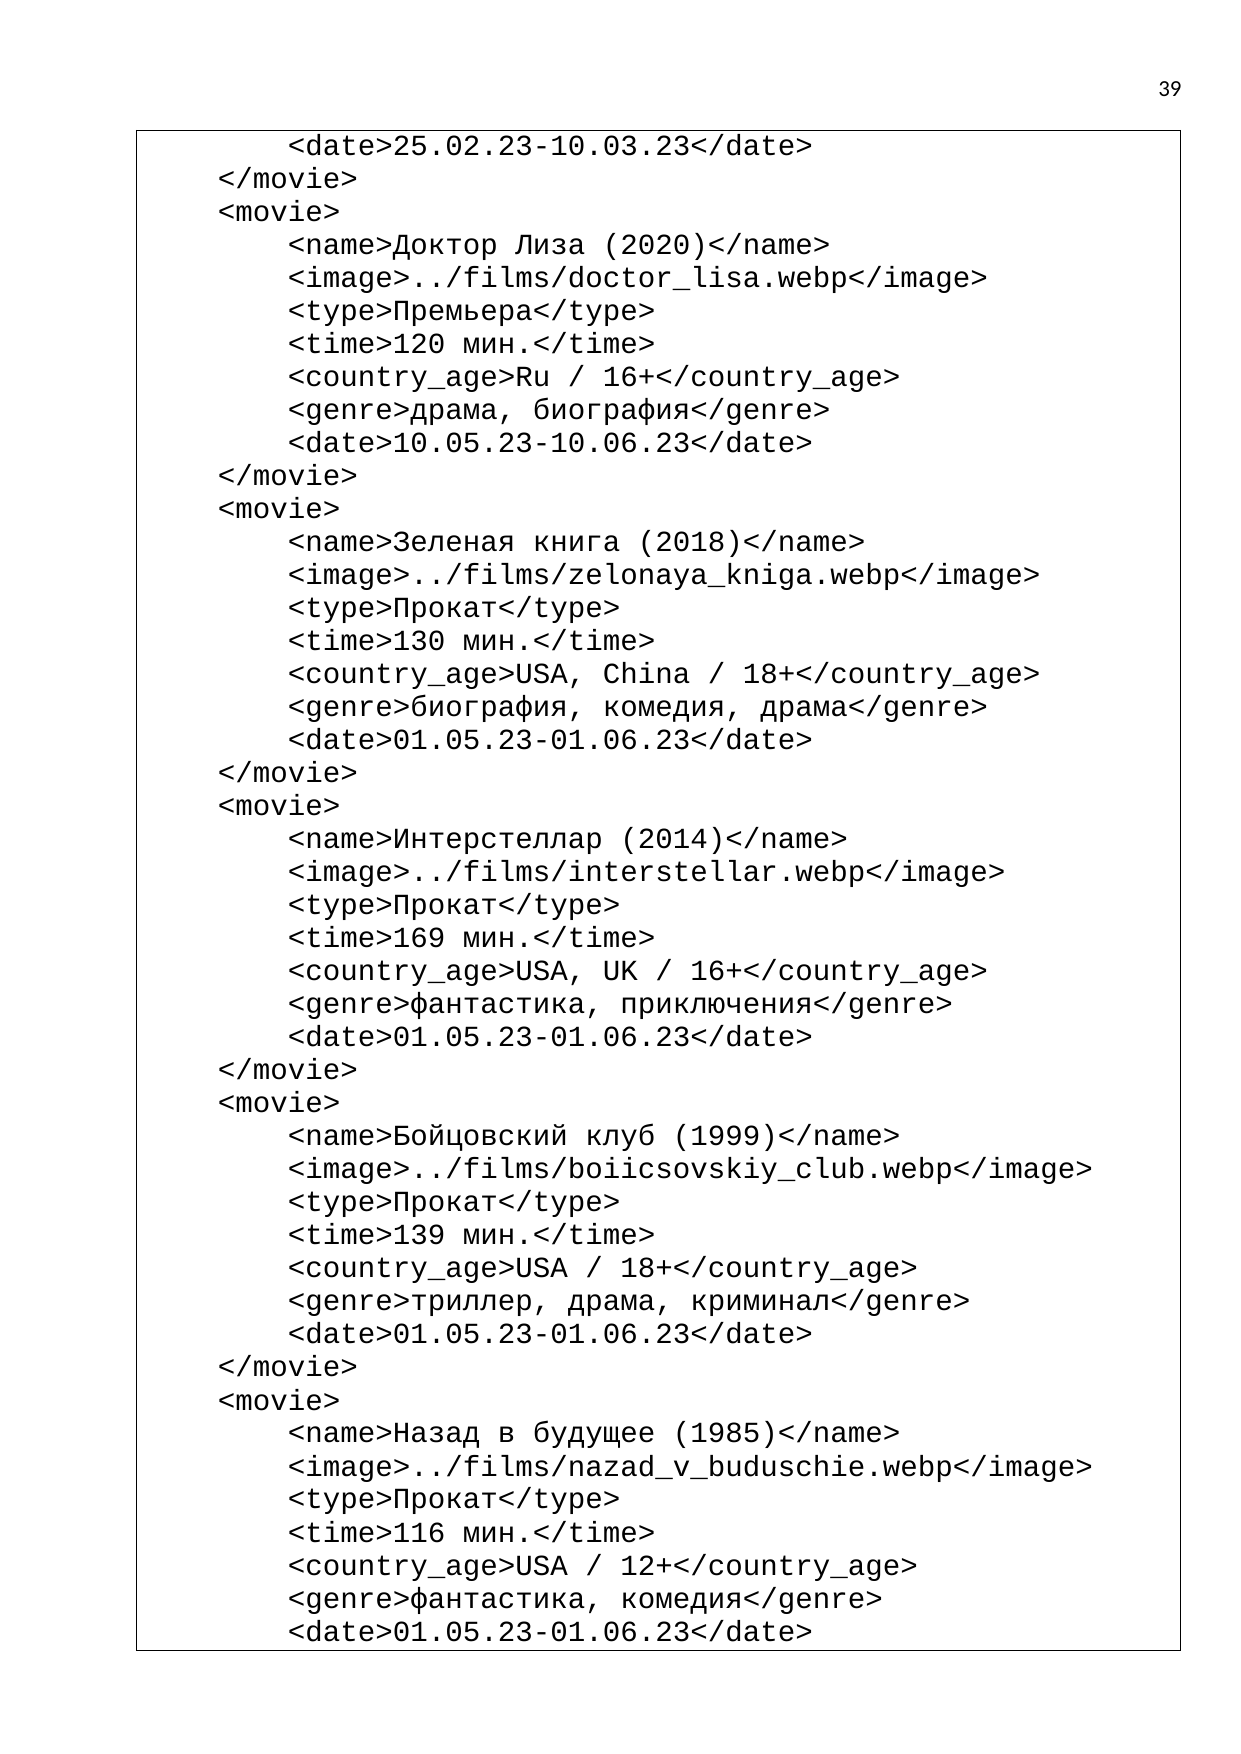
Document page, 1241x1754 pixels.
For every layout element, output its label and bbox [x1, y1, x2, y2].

table_header [137, 131, 1180, 1650]
